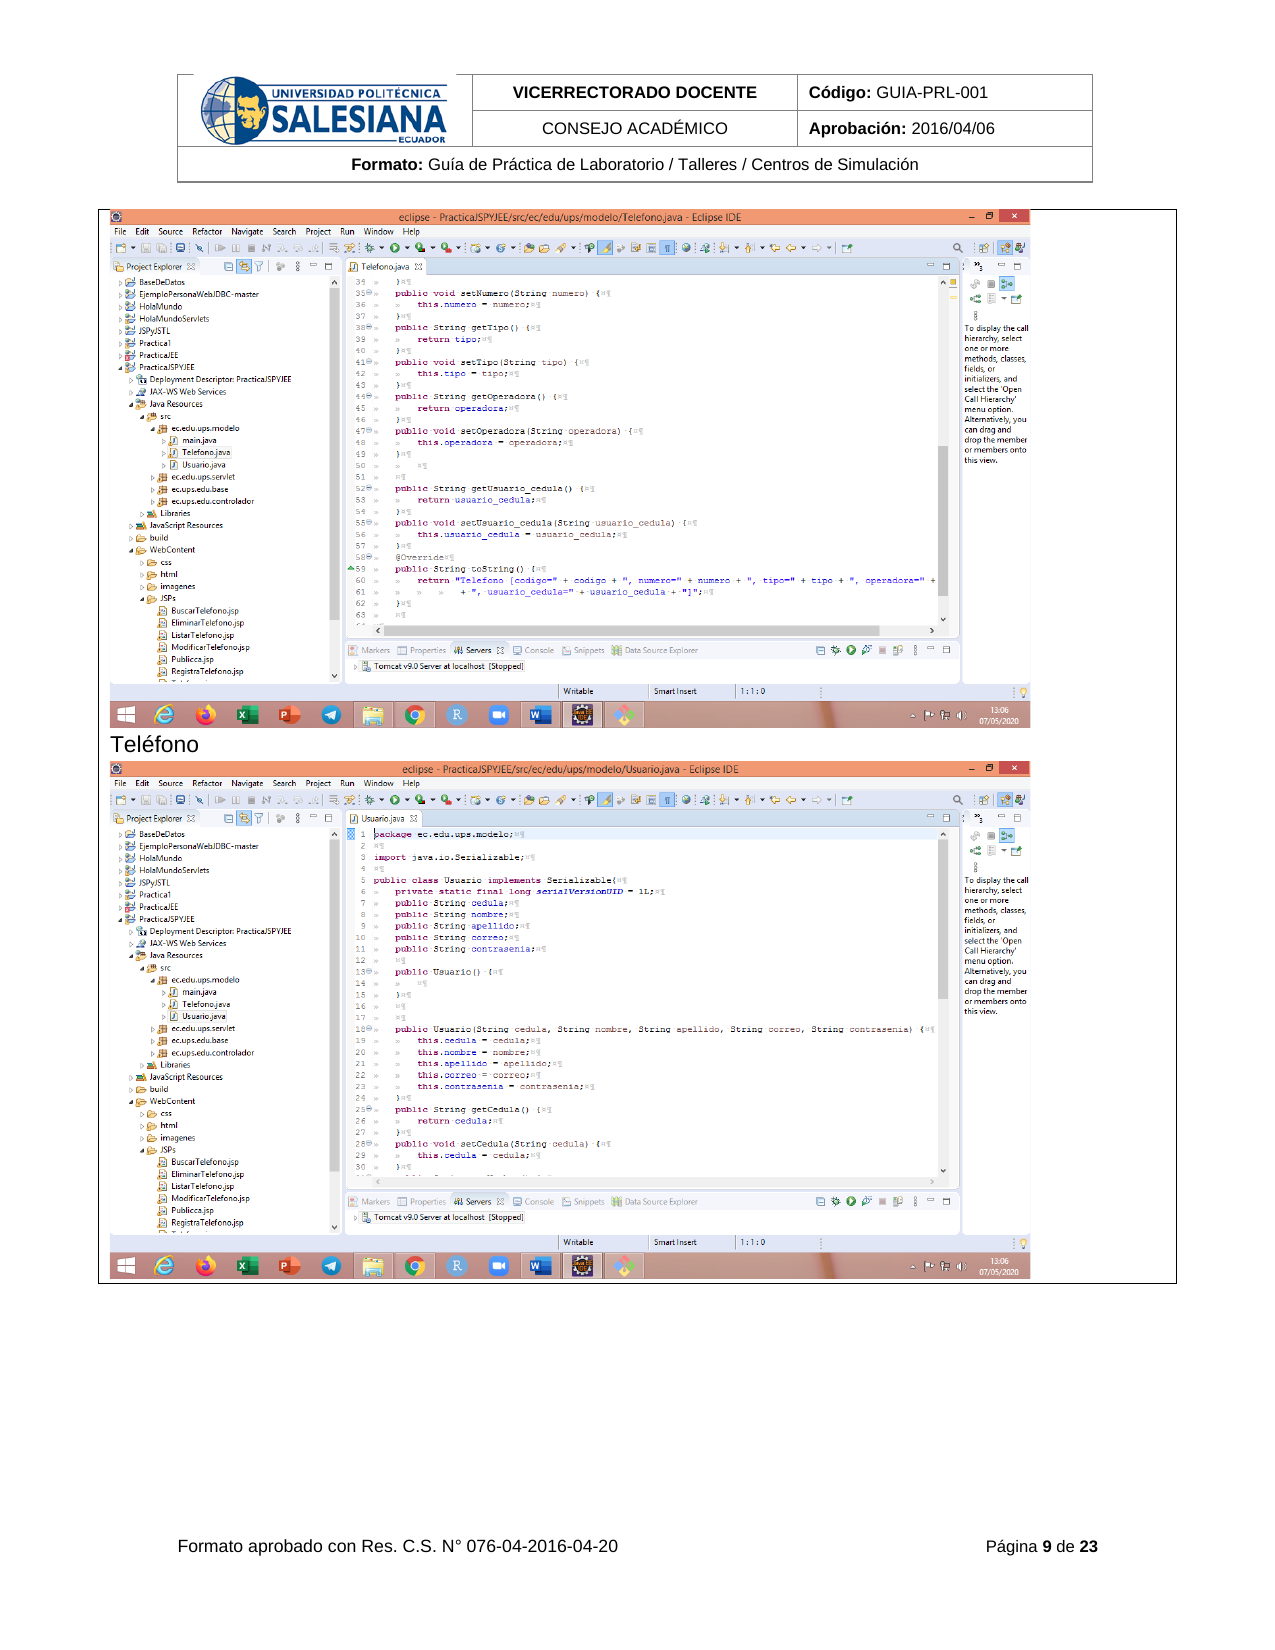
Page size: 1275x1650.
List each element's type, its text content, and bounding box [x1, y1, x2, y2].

picture [193, 74, 457, 146]
picture [109, 209, 1031, 728]
picture [109, 761, 1031, 1279]
